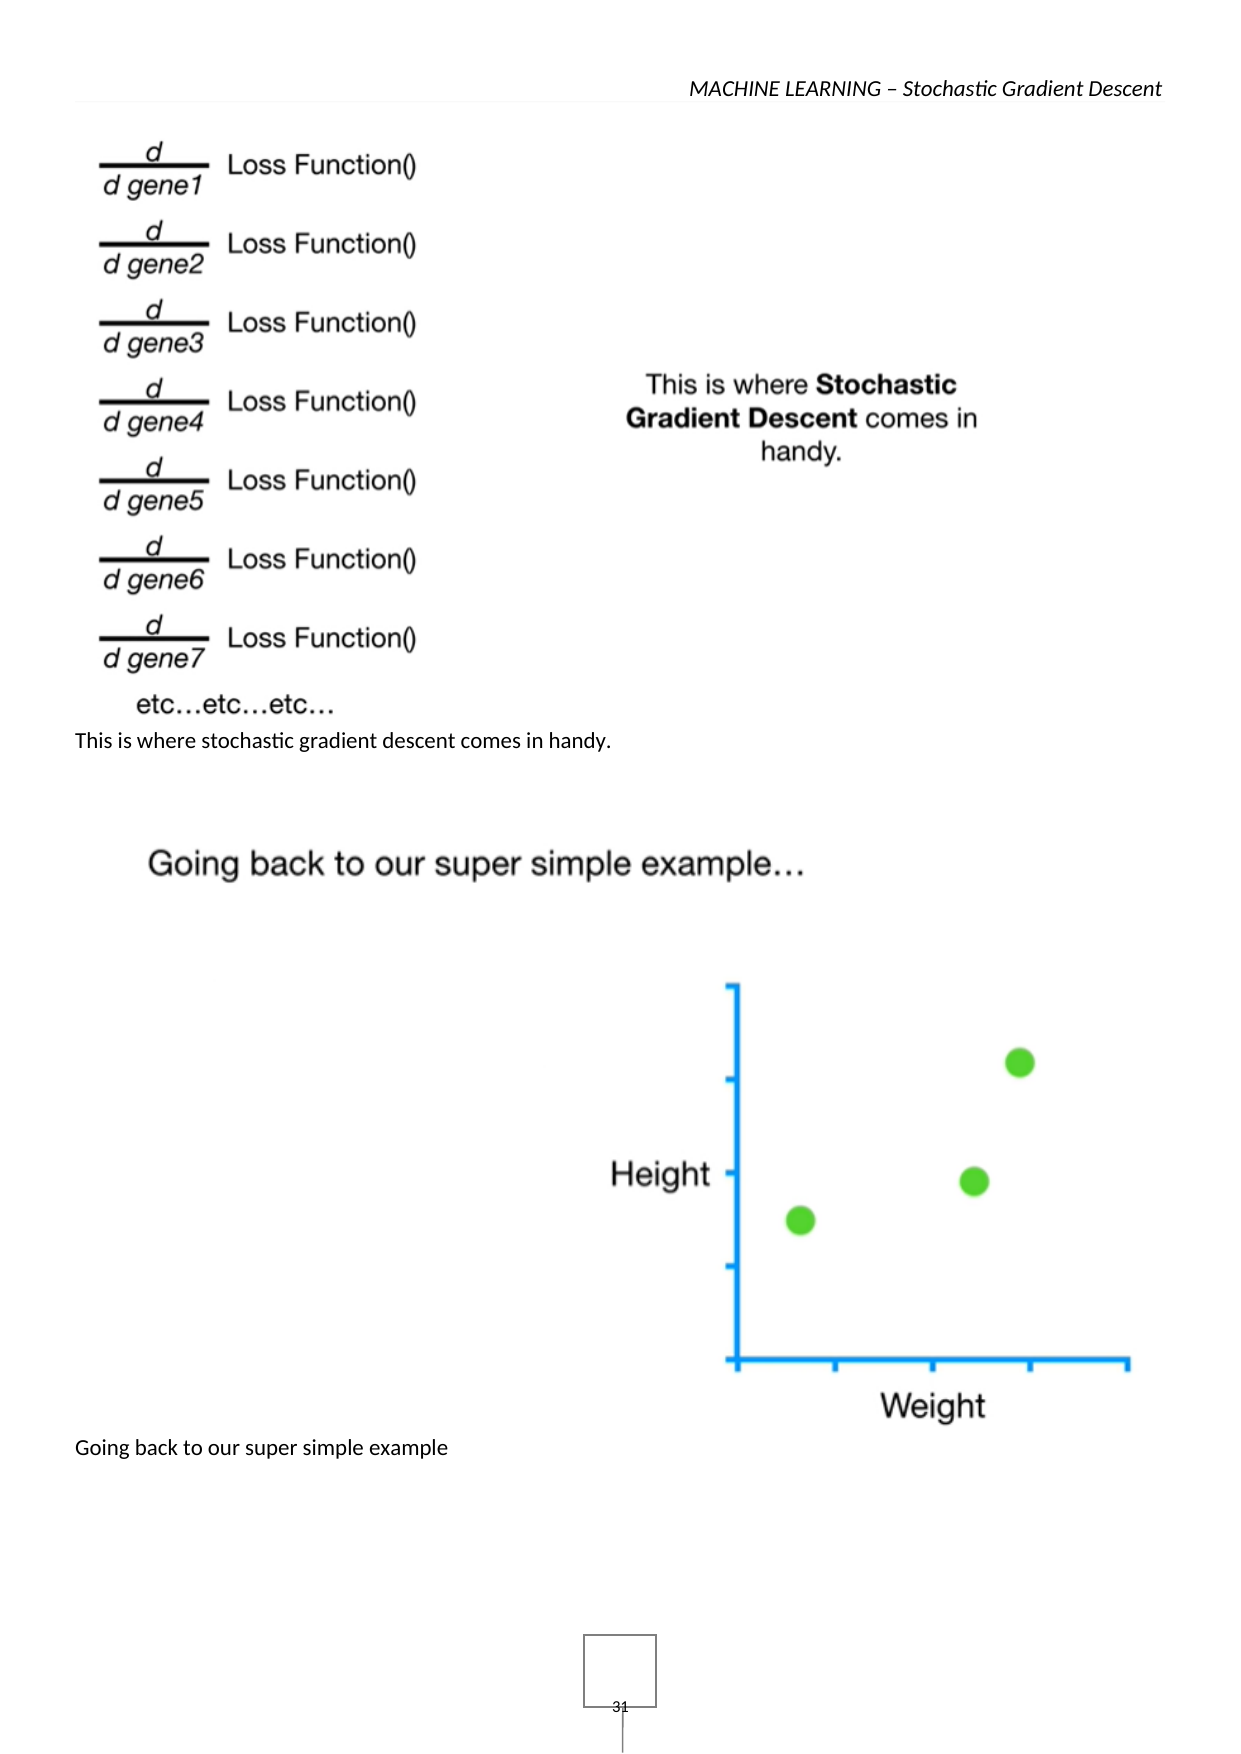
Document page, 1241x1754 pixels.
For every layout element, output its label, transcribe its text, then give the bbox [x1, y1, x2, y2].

picture [75, 781, 1162, 1434]
picture [75, 101, 1166, 726]
text Going back to our super simple example [75, 1433, 1165, 1462]
text This is where stochastic gradient descent comes in handy. [75, 726, 1165, 754]
